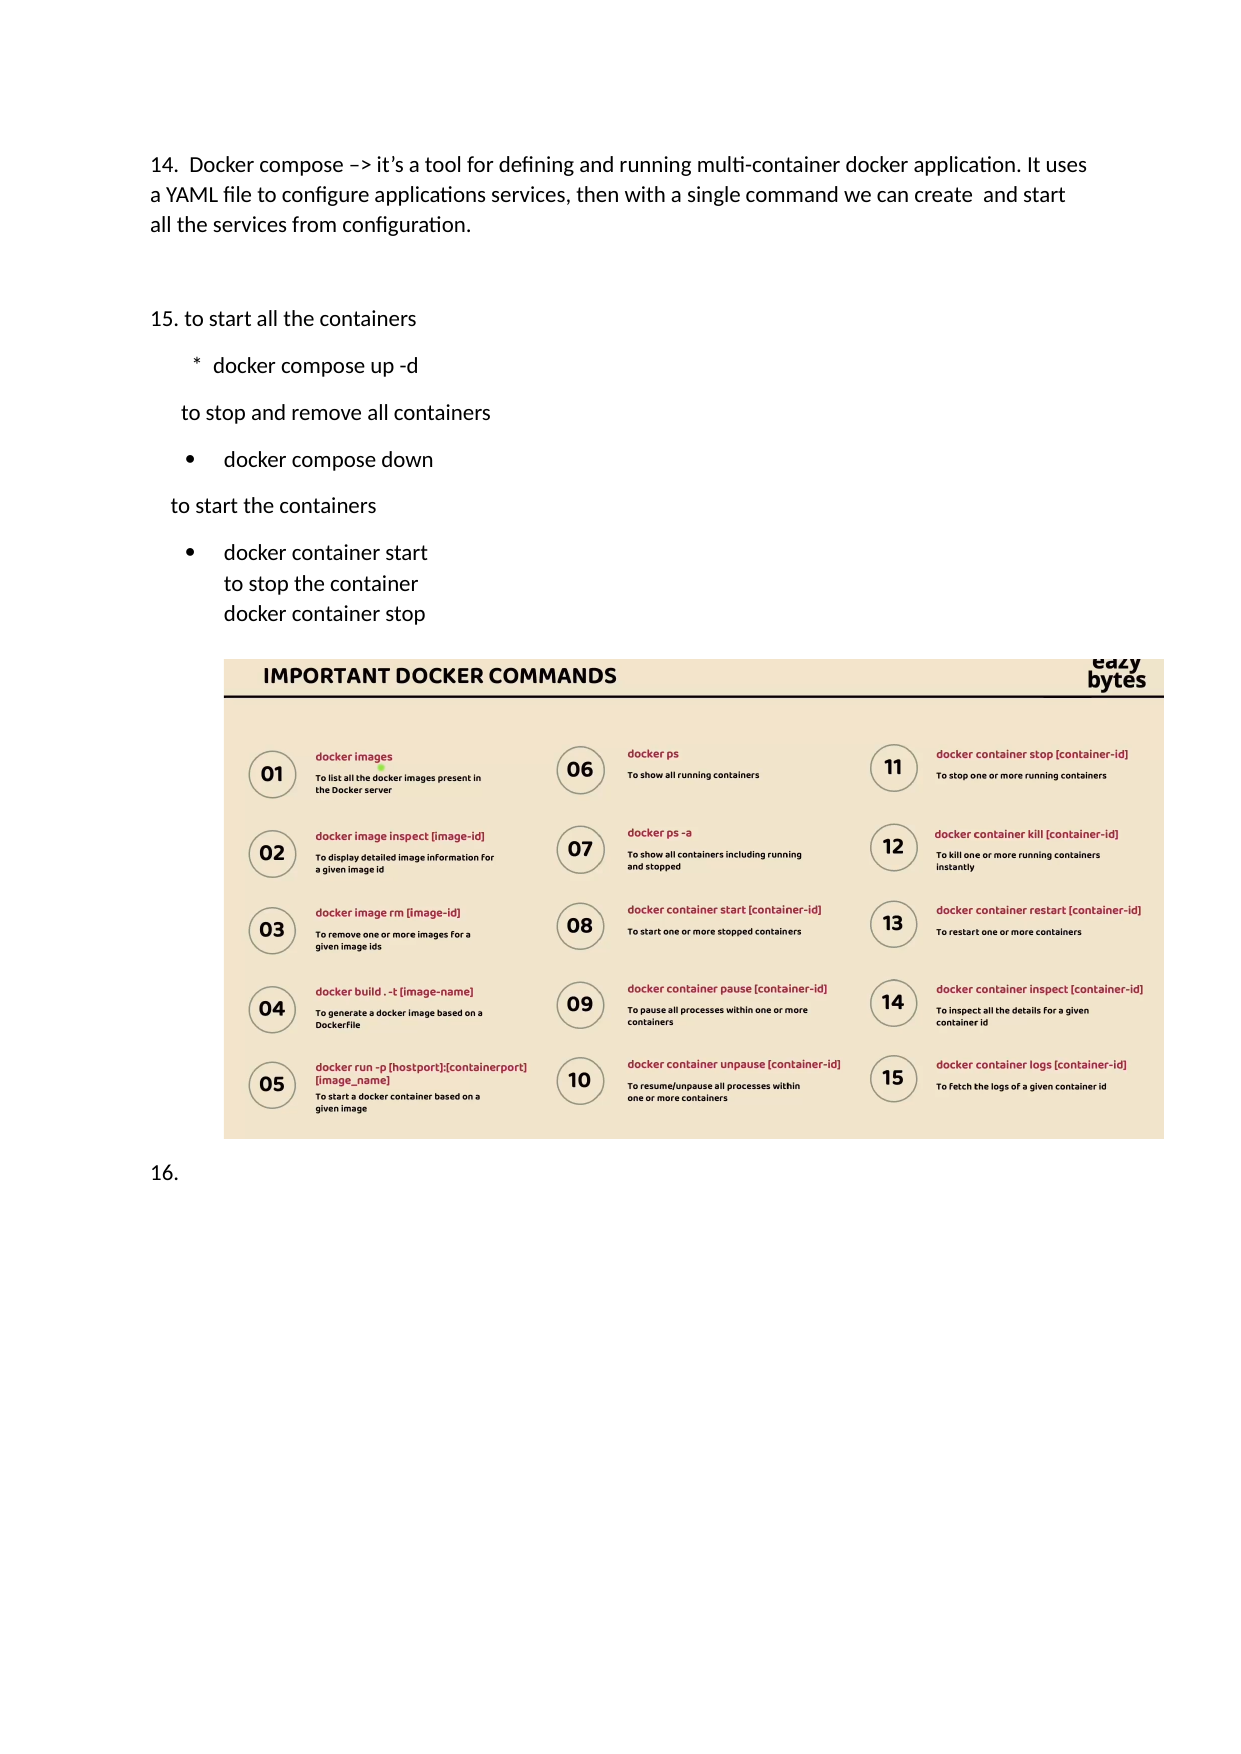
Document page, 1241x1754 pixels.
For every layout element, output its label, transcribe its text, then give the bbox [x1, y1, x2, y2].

list docker container start [186, 538, 1090, 567]
text 14. Docker compose –> it’s a tool for defining and running multi-container docker application. It uses a YAML file to configure applications services, then with a single command we can create and start all the services from configuration. [150, 150, 1090, 238]
text to start the containers [150, 492, 1090, 520]
list docker container stop [224, 599, 1090, 627]
list docker compose down [186, 445, 1090, 473]
text * docker compose up -d [150, 351, 1090, 379]
text 16. [150, 1158, 1090, 1186]
text 15. to start all the containers [150, 304, 1090, 332]
text to stop and remove all containers [150, 398, 1090, 426]
list to stop the container [224, 569, 1090, 597]
picture [223, 659, 1164, 1139]
